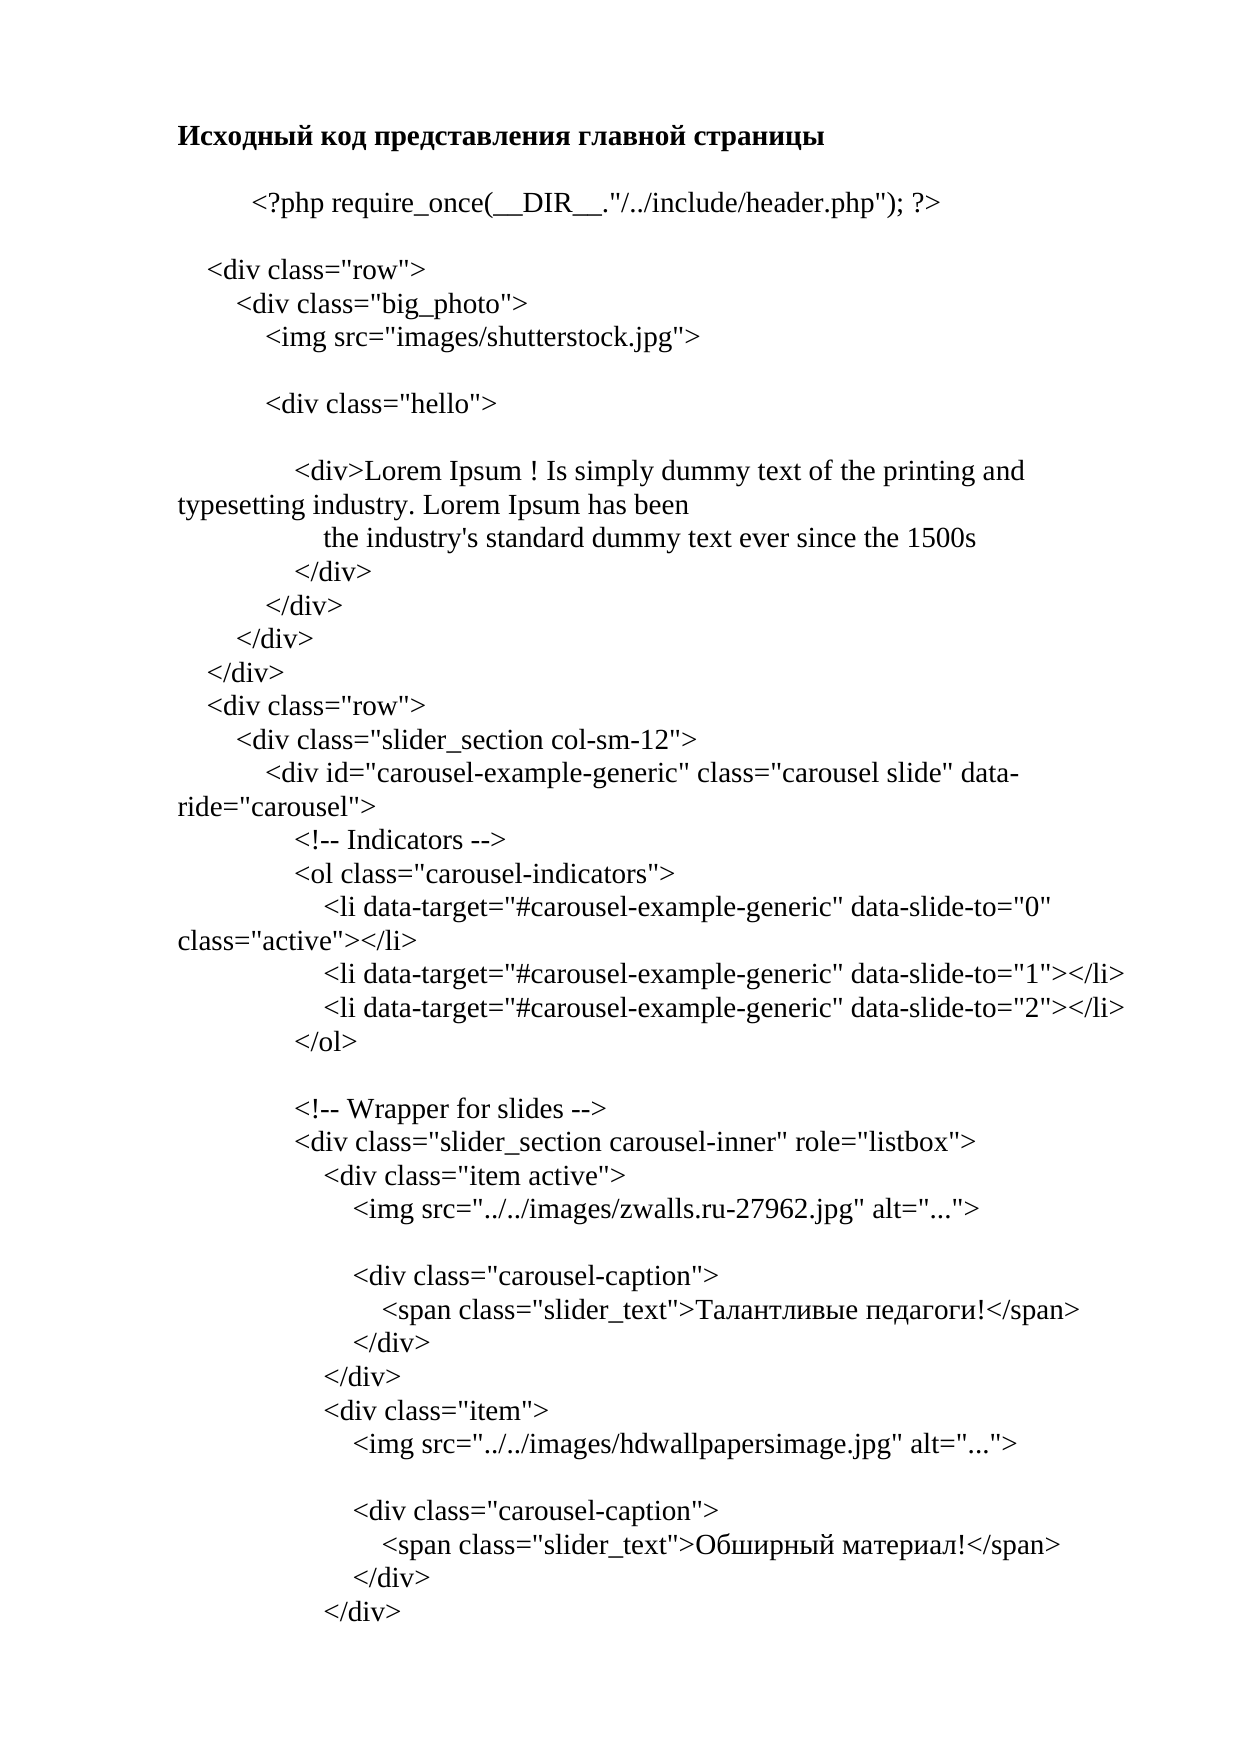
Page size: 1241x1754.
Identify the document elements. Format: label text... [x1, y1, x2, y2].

list Исходный код представления главной страницы [177, 118, 1152, 152]
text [177, 185, 1152, 1627]
